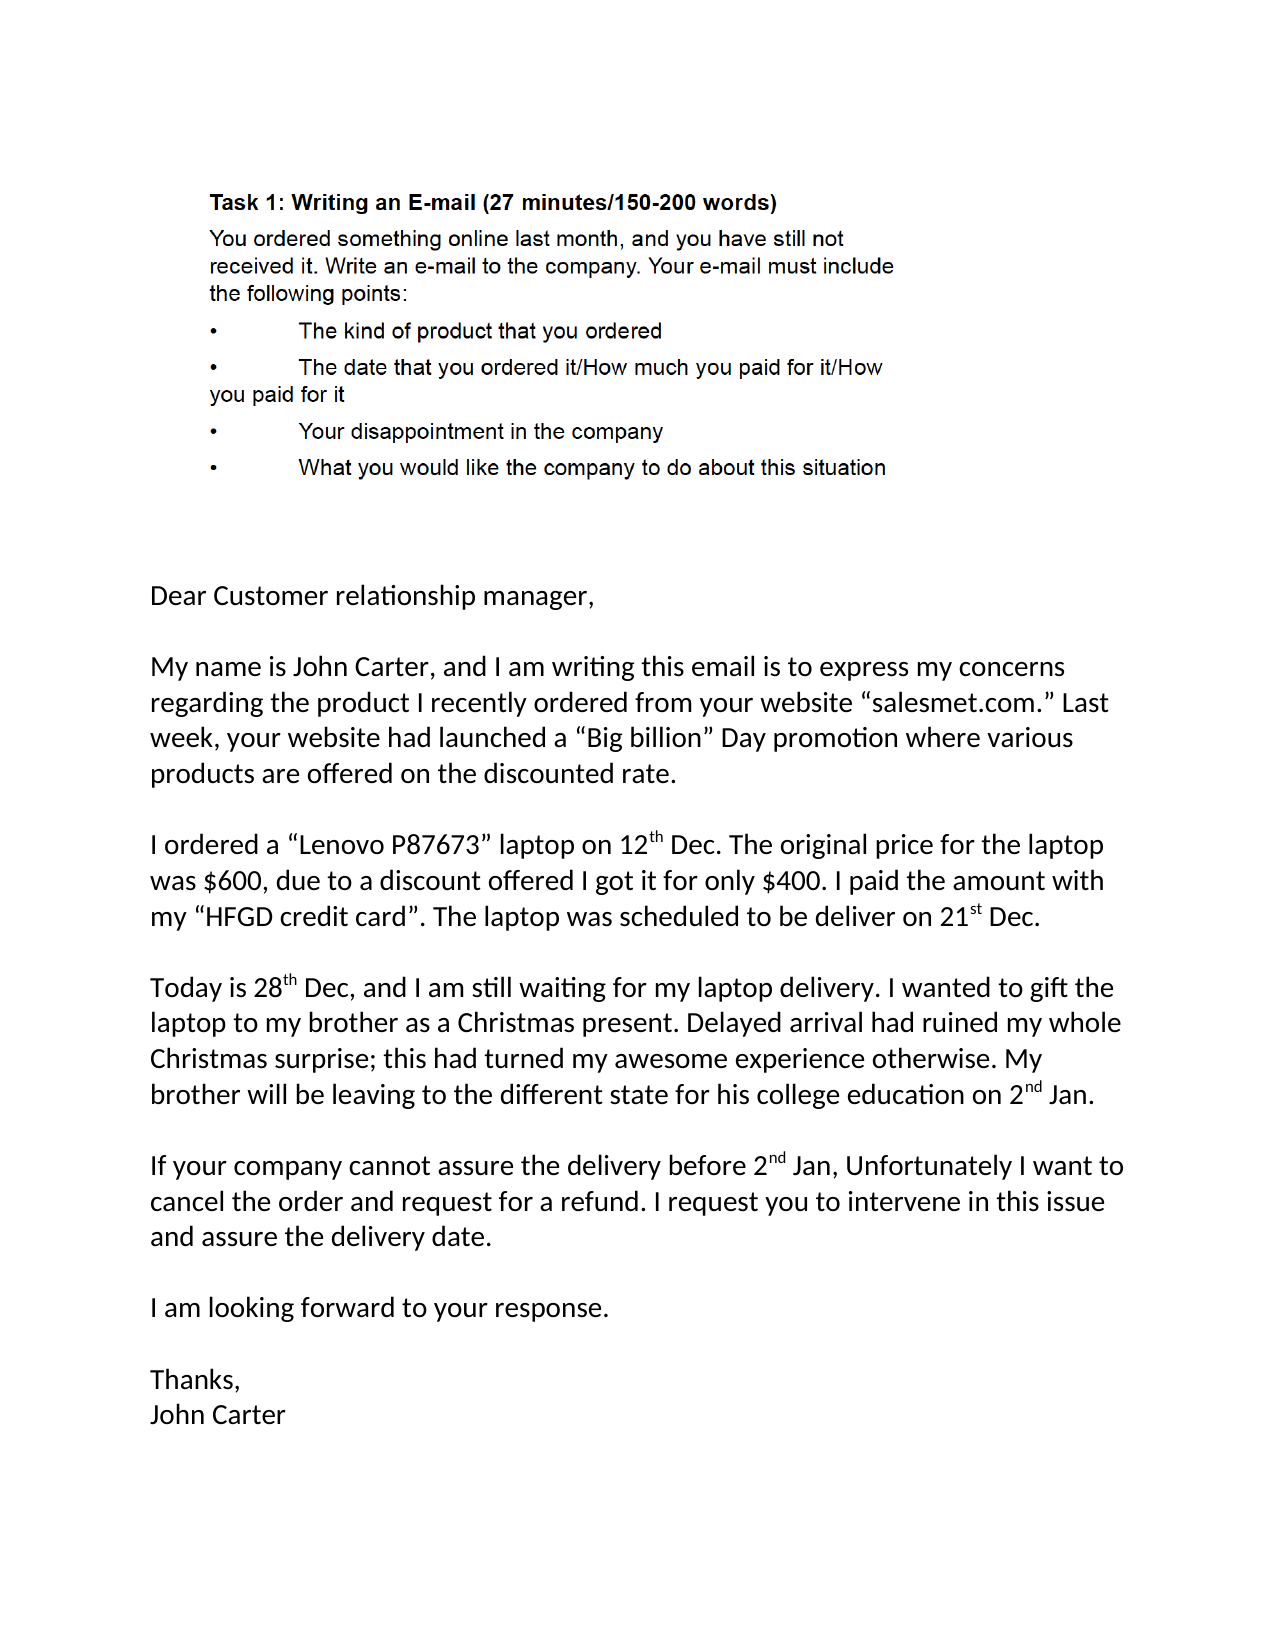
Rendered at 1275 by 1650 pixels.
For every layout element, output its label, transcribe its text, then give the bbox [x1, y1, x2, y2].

text I ordered a “Lenovo P87673” laptop on 12th Dec. The original price for the laptop was $600, due to a discount offered I got it for only $400. I paid the amount with my “HFGD credit card”. The laptop was scheduled to be deliver on 21st Dec. [150, 826, 1125, 933]
text Thanks, [150, 1361, 1125, 1396]
text I am looking forward to your response. [150, 1289, 1125, 1325]
text John Carter [150, 1396, 1125, 1432]
text Dear Customer relationship manager, [150, 577, 1125, 613]
text Today is 28th Dec, and I am still waiting for my laptop delivery. I wanted to gift the laptop to my brother as a Christmas present. Delayed arrival had ruined my whole Christmas surprise; this had turned my awesome experience otherwise. My brother will be leaving to the different state for his college education on 2nd Jan. [150, 969, 1125, 1111]
text My name is John Carter, and I am writing this email is to express my concerns regarding the product I recently ordered from your website “salesmet.com.” Last week, your website had launched a “Big billion” Day promotion where various products are offered on the discounted rate. [150, 648, 1125, 791]
picture [150, 150, 910, 516]
text If your company cannot assure the delivery before 2nd Jan, Unfortunately I want to cancel the order and request for a refund. I request you to intervene in this issue and assure the delivery date. [150, 1147, 1125, 1254]
